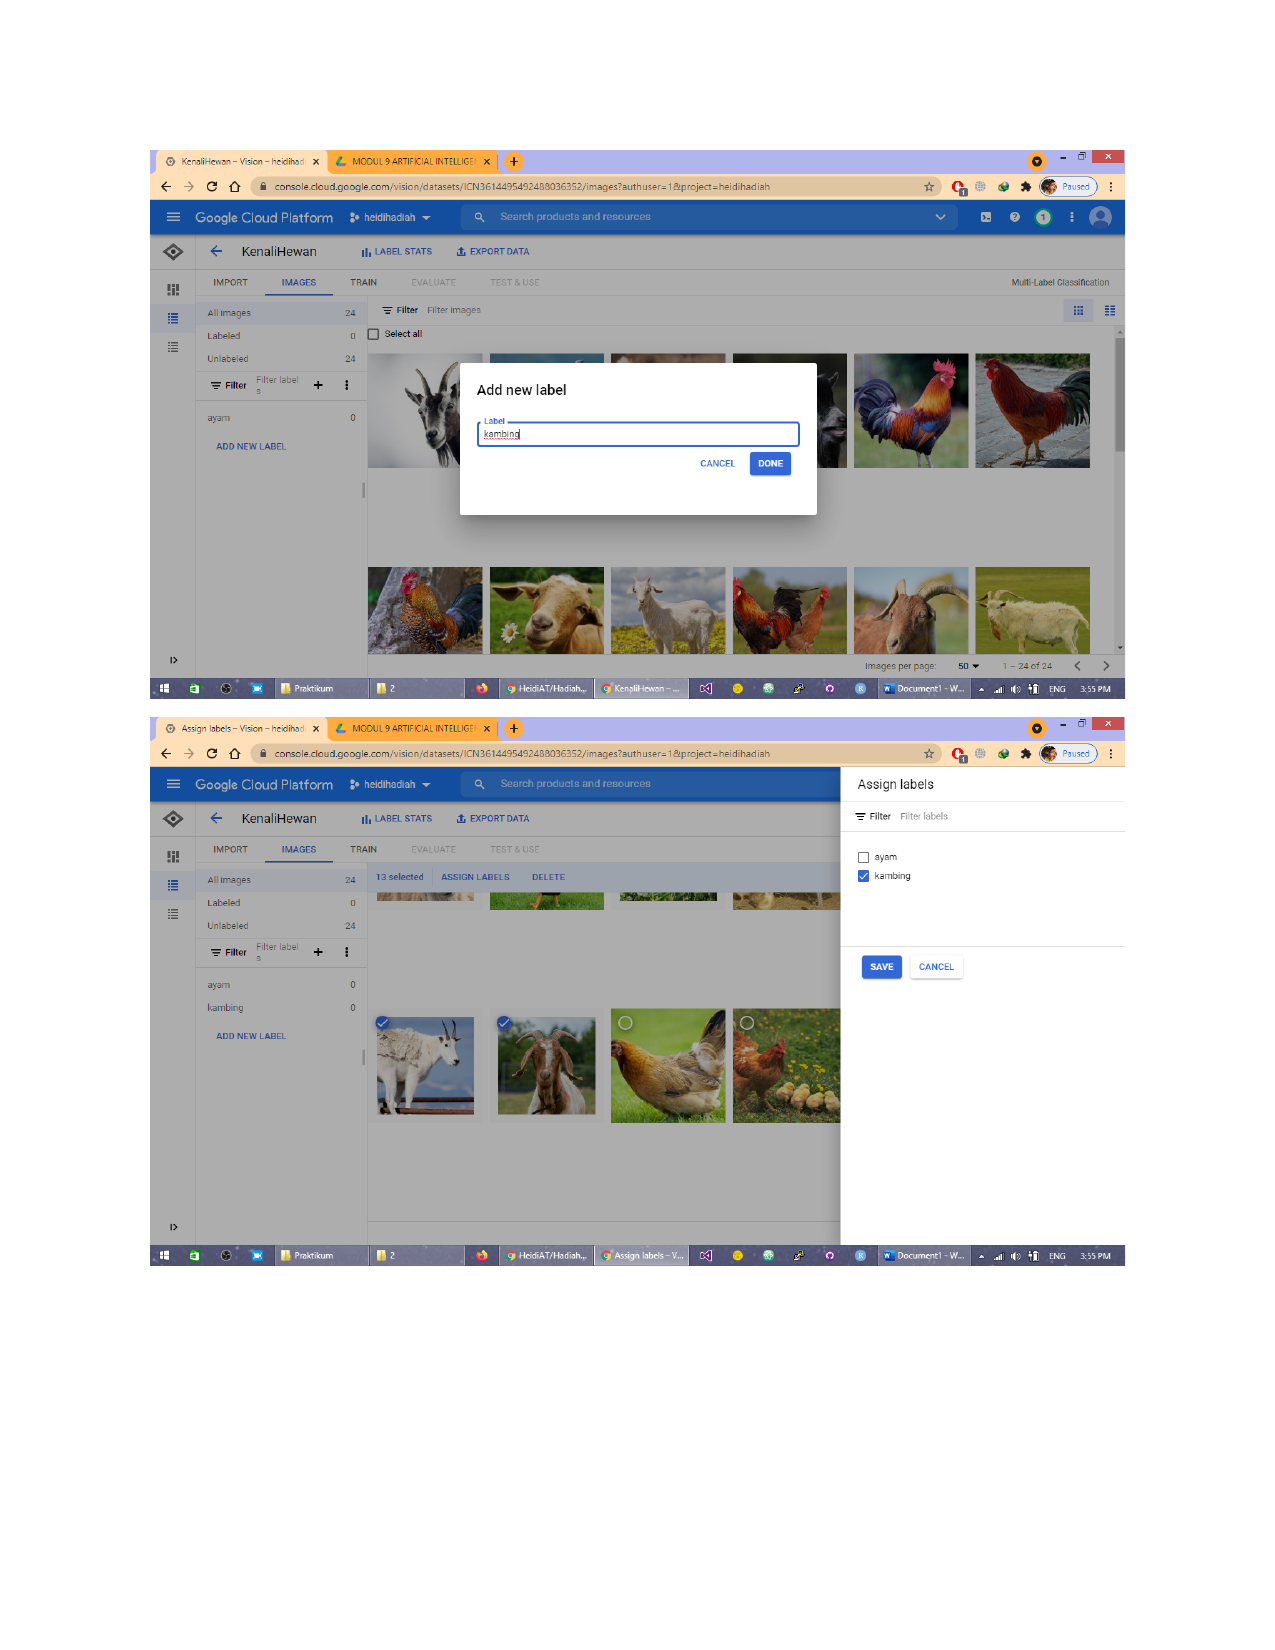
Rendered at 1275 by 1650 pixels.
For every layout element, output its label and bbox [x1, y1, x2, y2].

picture [150, 717, 1125, 1266]
picture [150, 150, 1125, 699]
